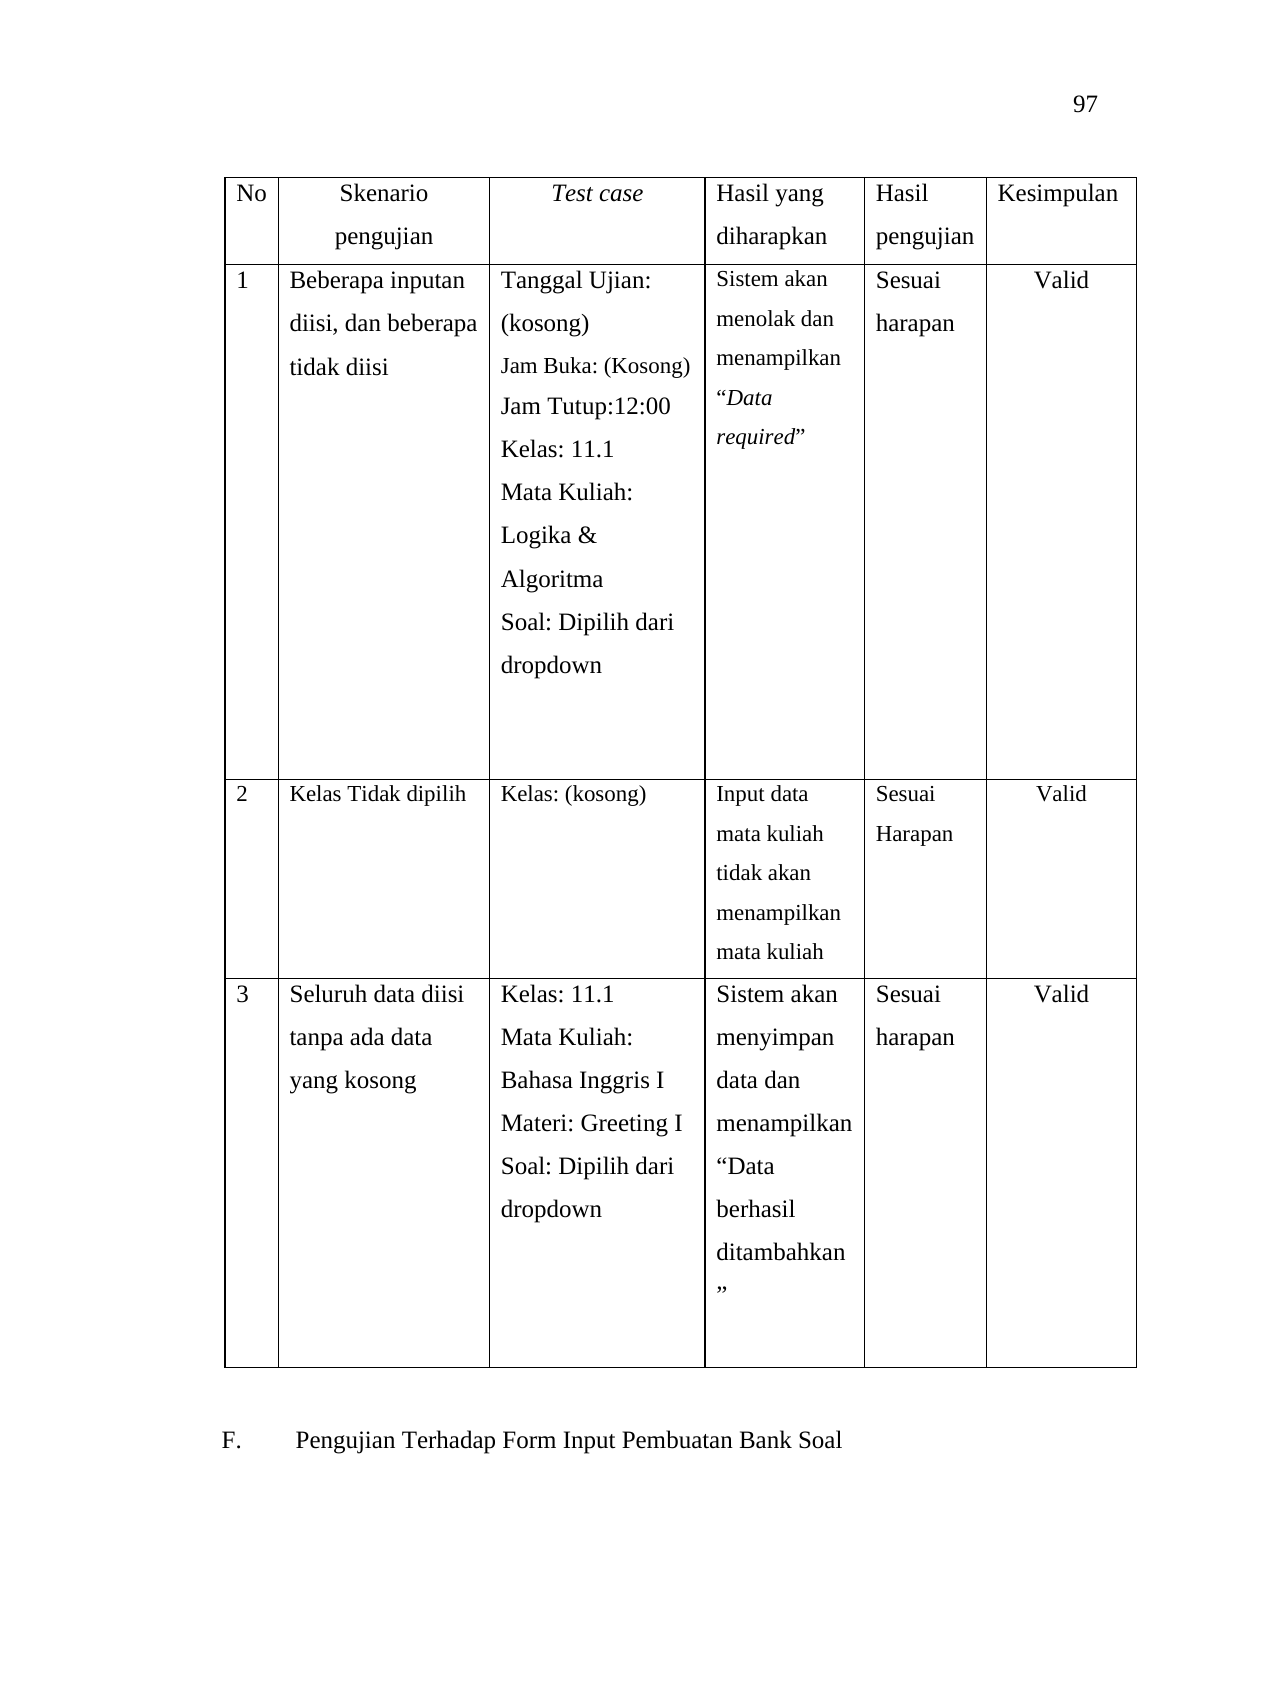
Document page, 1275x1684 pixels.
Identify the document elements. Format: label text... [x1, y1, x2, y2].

table_cell Valid [987, 265, 1136, 779]
table_header Skenario pengujian [279, 178, 489, 264]
table_cell Seluruh data diisi tanpa ada data yang kosong [279, 979, 489, 1367]
table_cell Sesuai Harapan [865, 780, 986, 978]
table_cell Beberapa inputan diisi, dan beberapa tidak diisi [279, 265, 489, 779]
table_cell Sesuai harapan [865, 979, 986, 1367]
table_cell Sistem akan menyimpan data dan menampilkan “Data berhasil ditambahkan” [706, 979, 864, 1367]
table_cell 1 [226, 265, 278, 779]
table_cell Valid [987, 979, 1136, 1367]
table_cell Kelas: 11.1 Mata Kuliah: Bahasa Inggris I Materi: Greeting I Soal: Dipilih dari dropdown [490, 979, 704, 1367]
table_header Hasil pengujian [865, 178, 986, 264]
table_cell Tanggal Ujian: (kosong) Jam Buka: (Kosong) Jam Tutup:12:00 Kelas: 11.1 Mata Kuliah: Logika & Algoritma Soal: Dipilih dari dropdown [490, 265, 704, 779]
table_cell Kelas: (kosong) [490, 780, 704, 978]
table_cell Sistem akan menolak dan menampilkan “Data required” [706, 265, 864, 779]
table_header No [226, 178, 278, 264]
table_cell 3 [226, 979, 278, 1367]
table_header Test case [490, 178, 704, 264]
table_cell Valid [987, 780, 1136, 978]
table_header Hasil yang diharapkan [706, 178, 864, 264]
table_cell 2 [226, 780, 278, 978]
table_header Kesimpulan [987, 178, 1136, 264]
table_cell Input data mata kuliah tidak akan menampilkan mata kuliah [706, 780, 864, 978]
table_cell Kelas Tidak dipilih [279, 780, 489, 978]
table_cell Sesuai harapan [865, 265, 986, 779]
list Pengujian Terhadap Form Input Pembuatan Bank Soal [221, 1425, 1098, 1454]
